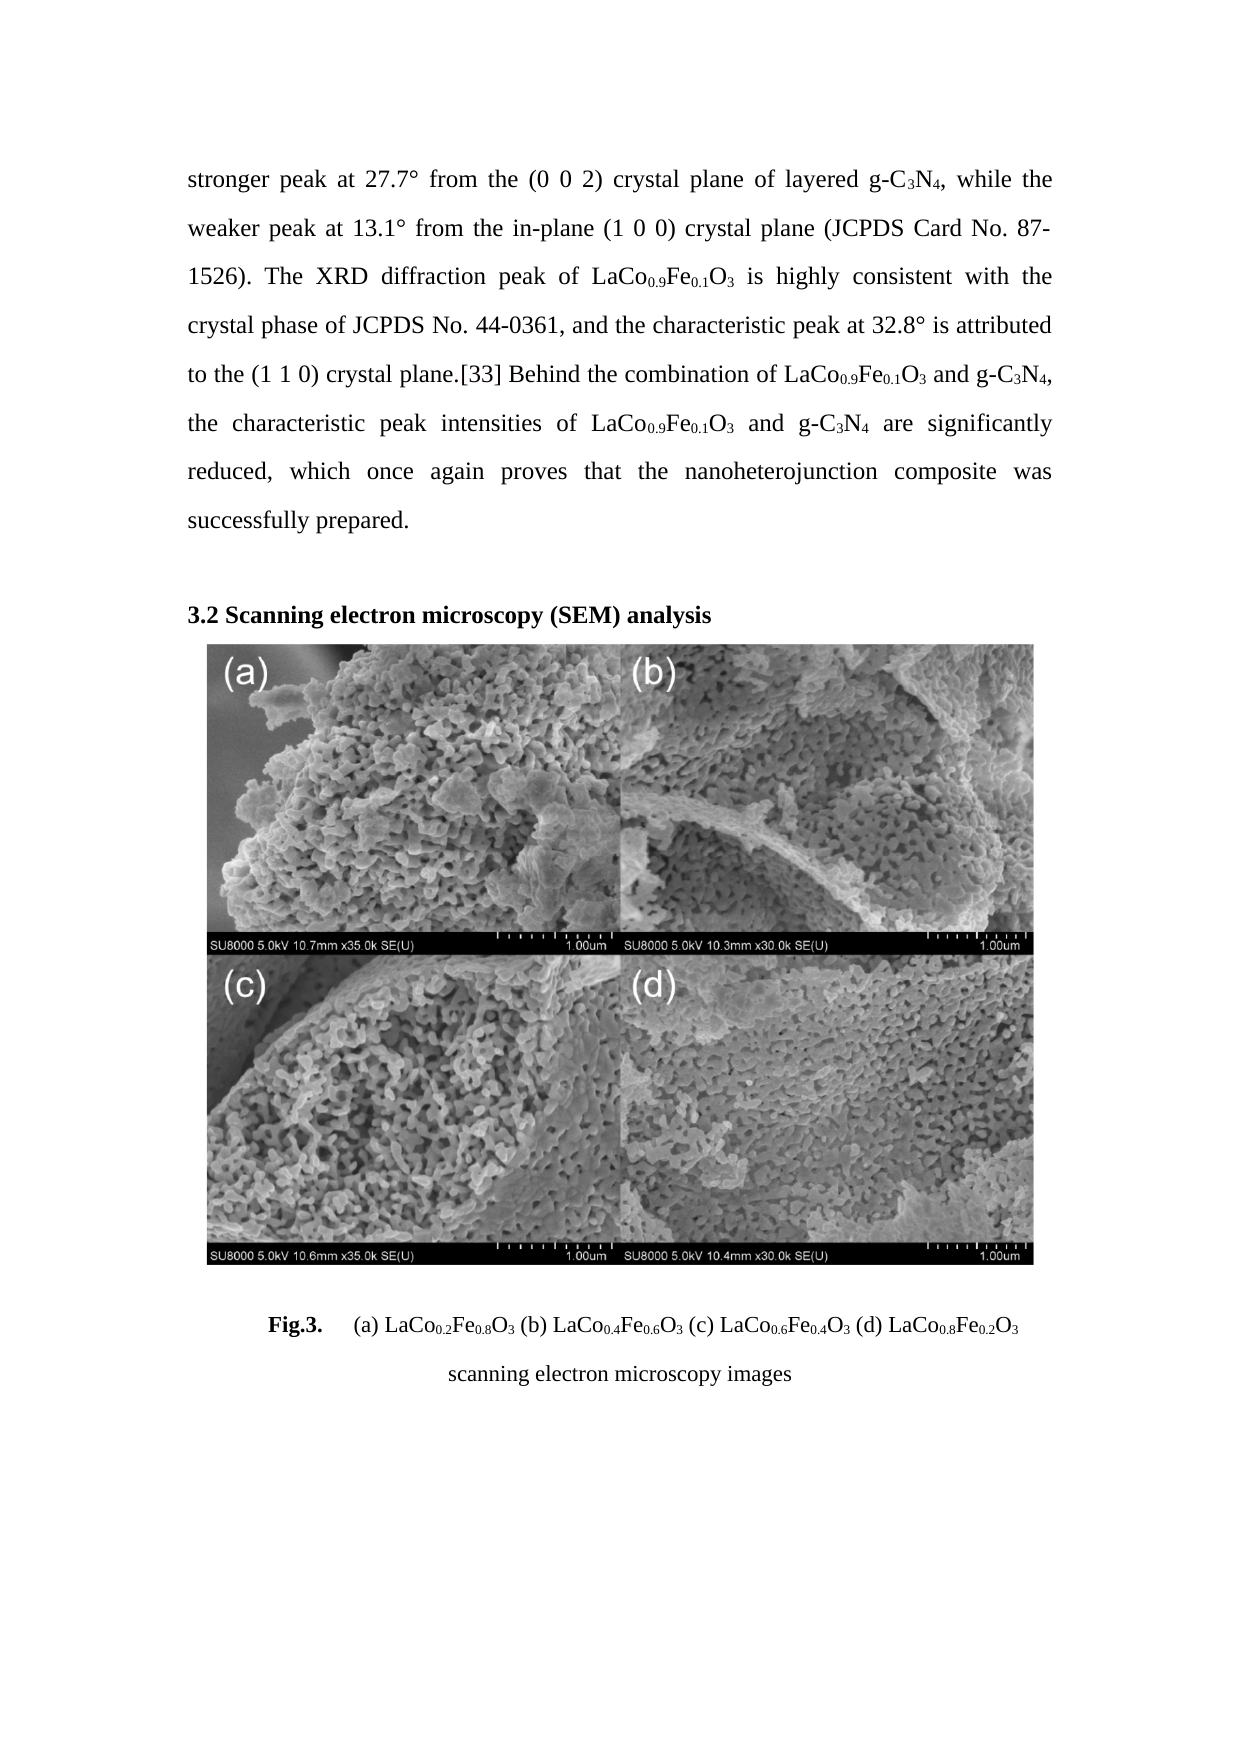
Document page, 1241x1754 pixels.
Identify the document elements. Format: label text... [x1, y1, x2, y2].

picture [206, 644, 1034, 1265]
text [187, 162, 1053, 536]
subtitle 3.2 Scanning electron microscopy (SEM) analysis [187, 598, 1053, 630]
list (a) LaCo0.2Fe0.8O3 (b) LaCo0.4Fe0.6O3 (c) LaCo0.6Fe0.4O3 (d) LaCo0.8Fe0.2O3 scanning electron microscopy images [187, 1308, 1053, 1389]
